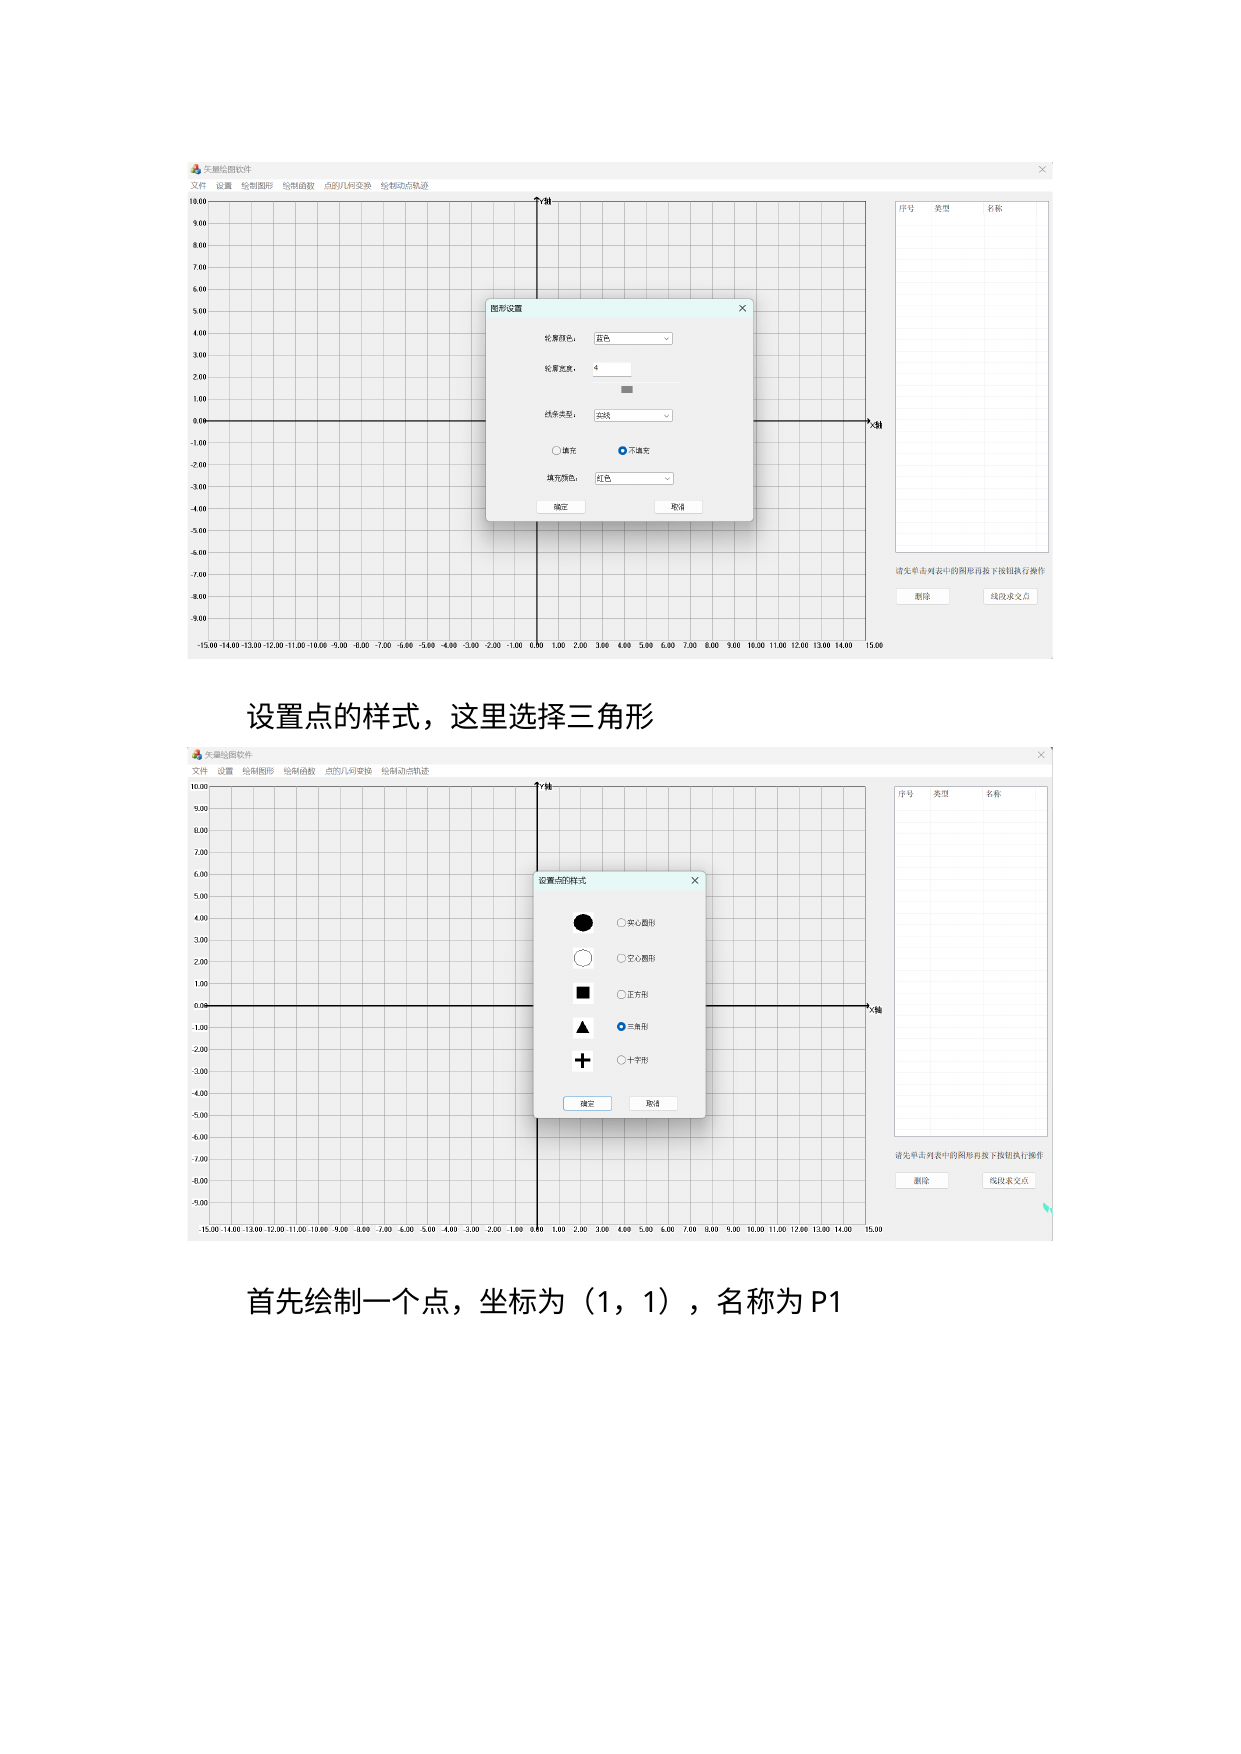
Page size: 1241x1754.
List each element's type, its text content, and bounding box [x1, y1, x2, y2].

picture [187, 162, 1053, 659]
text 首先绘制一个点，坐标为（1，1），名称为P1 [187, 1267, 1053, 1332]
text 设置点的样式，这里选择三角形 [187, 682, 1053, 747]
picture [187, 747, 1053, 1241]
